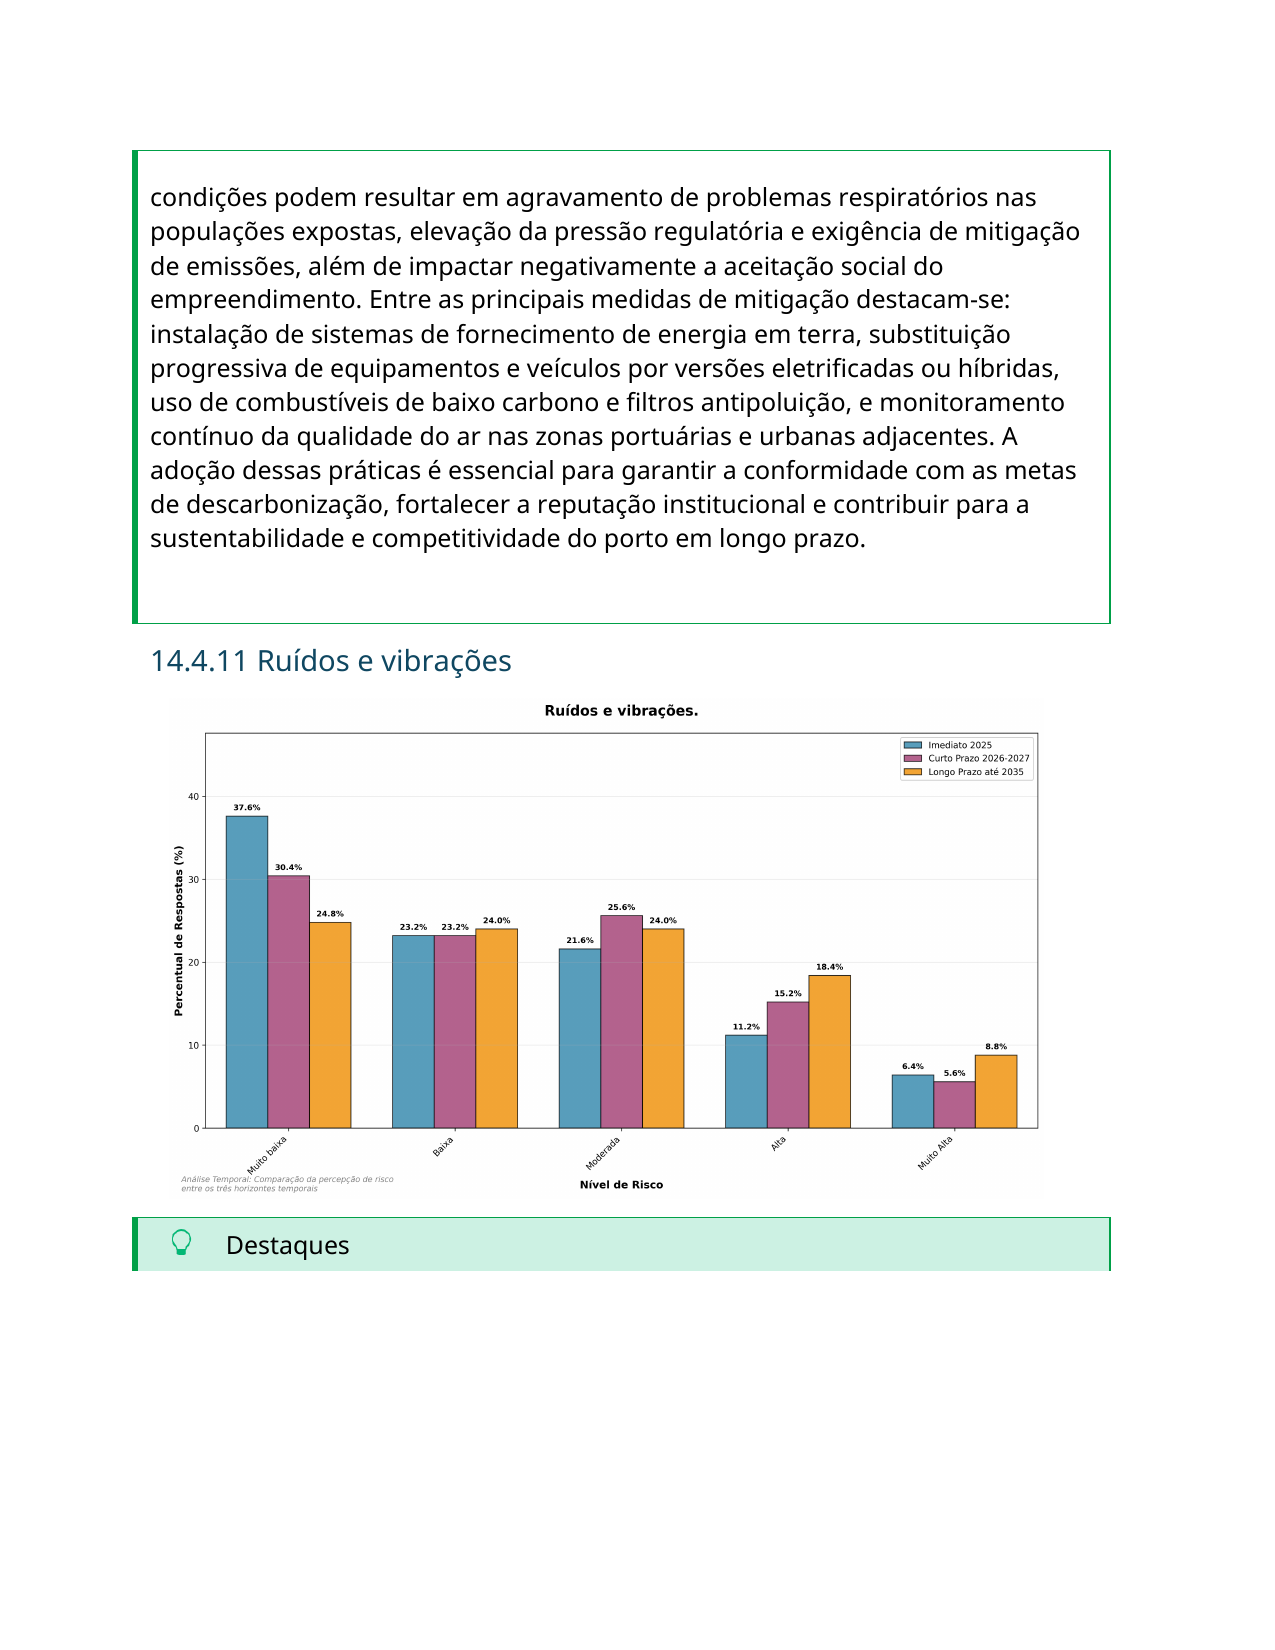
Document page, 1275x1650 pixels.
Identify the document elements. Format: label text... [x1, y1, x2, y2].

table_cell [138, 151, 1109, 622]
picture [168, 1229, 194, 1255]
picture [168, 698, 1044, 1199]
table_header Destaques [138, 1218, 1109, 1271]
subtitle 14.4.11 Ruídos e vibrações [150, 640, 1125, 680]
